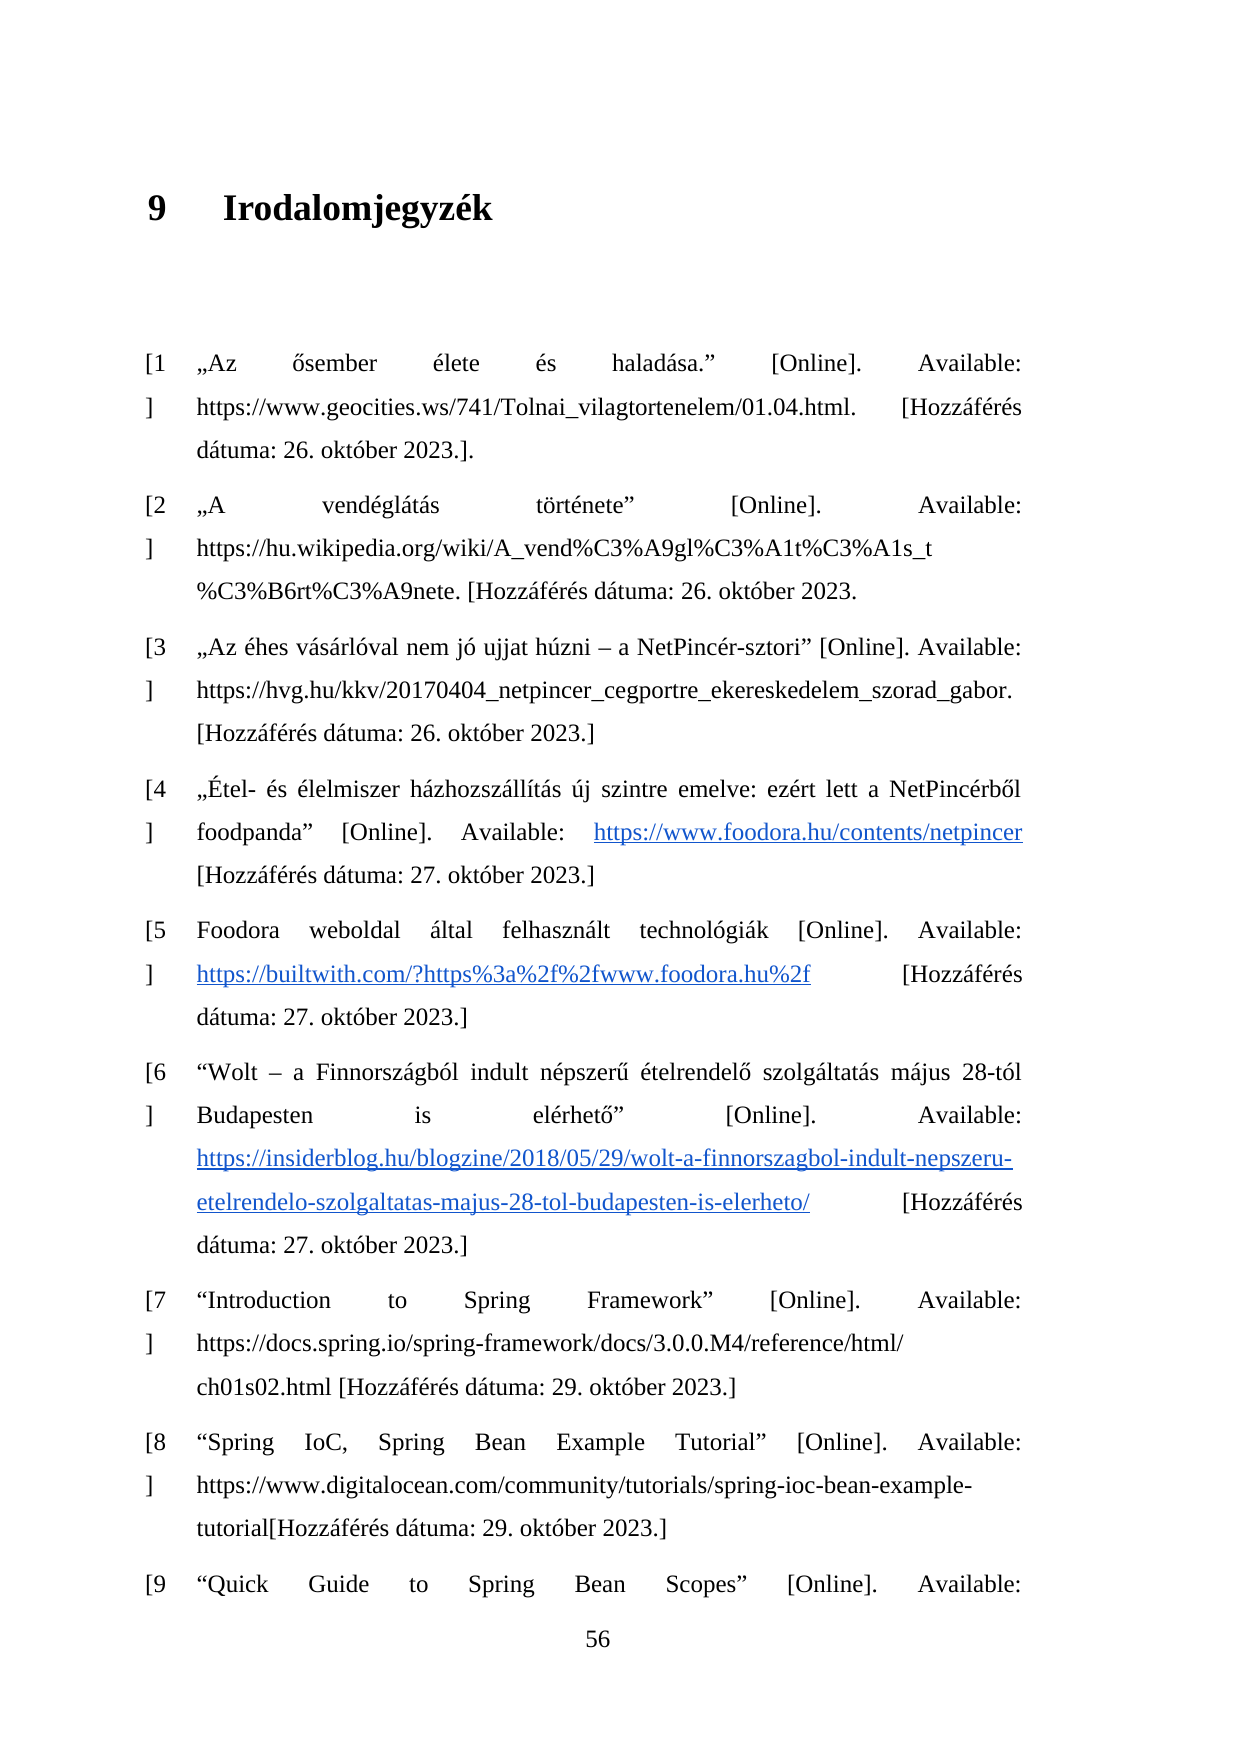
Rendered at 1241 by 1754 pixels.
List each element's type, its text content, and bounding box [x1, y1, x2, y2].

table_cell [4] [134, 774, 185, 916]
table_cell [2] [134, 490, 185, 632]
table_cell Foodora weboldal által felhasznált technológiák [Online]. Available: https://builtwith.com/?https%3a%2f%2fwww.foodora.hu%2f [Hozzáférés dátuma: 27. október 2023.] [185, 916, 1034, 1057]
table_cell „Étel- és élelmiszer házhozszállítás új szintre emelve: ezért lett a NetPincérből foodpanda” [Online]. Available: https://www.foodora.hu/contents/netpincer [Hozzáférés dátuma: 27. október 2023.] [185, 774, 1034, 916]
subtitle Irodalomjegyzék [148, 185, 1092, 228]
table_cell [3] [134, 632, 185, 774]
table_cell “Spring IoC, Spring Bean Example Tutorial” [Online]. Available: https://www.digitalocean.com/community/tutorials/spring-ioc-bean-example-tutorial[Hozzáférés dátuma: 29. október 2023.] [185, 1427, 1034, 1569]
table_cell [8] [134, 1427, 185, 1569]
table_cell [7] [134, 1285, 185, 1427]
table_cell “Introduction to Spring Framework” [Online]. Available: https://docs.spring.io/spring-framework/docs/3.0.0.M4/reference/html/ch01s02.html [Hozzáférés dátuma: 29. október 2023.] [185, 1285, 1034, 1427]
table_cell “Wolt – a Finnországból indult népszerű ételrendelő szolgáltatás május 28-tól Budapesten is elérhető” [Online]. Available: https://insiderblog.hu/blogzine/2018/05/29/wolt-a-finnorszagbol-indult-nepszeru-etelrendelo-szolgaltatas-majus-28-tol-budapesten-is-elerheto/ [Hozzáférés dátuma: 27. október 2023.] [185, 1057, 1034, 1285]
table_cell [185, 1569, 1034, 1598]
table_cell „A vendéglátás története” [Online]. Available: https://hu.wikipedia.org/wiki/A_vend%C3%A9gl%C3%A1t%C3%A1s_t%C3%B6rt%C3%A9nete. [Hozzáférés dátuma: 26. október 2023. [185, 490, 1034, 632]
table_header [1] [134, 349, 185, 490]
table_header „Az ősember élete és haladása.” [Online]. Available: https://www.geocities.ws/741/Tolnai_vilagtortenelem/01.04.html. [Hozzáférés dátuma: 26. október 2023.]. [185, 349, 1034, 490]
table_cell „Az éhes vásárlóval nem jó ujjat húzni – a NetPincér-sztori” [Online]. Available: https://hvg.hu/kkv/20170404_netpincer_cegportre_ekereskedelem_szorad_gabor. [Hozzáférés dátuma: 26. október 2023.] [185, 632, 1034, 774]
table_cell [9] [134, 1569, 185, 1598]
table_cell [6] [134, 1057, 185, 1285]
table_cell [5] [134, 916, 185, 1057]
